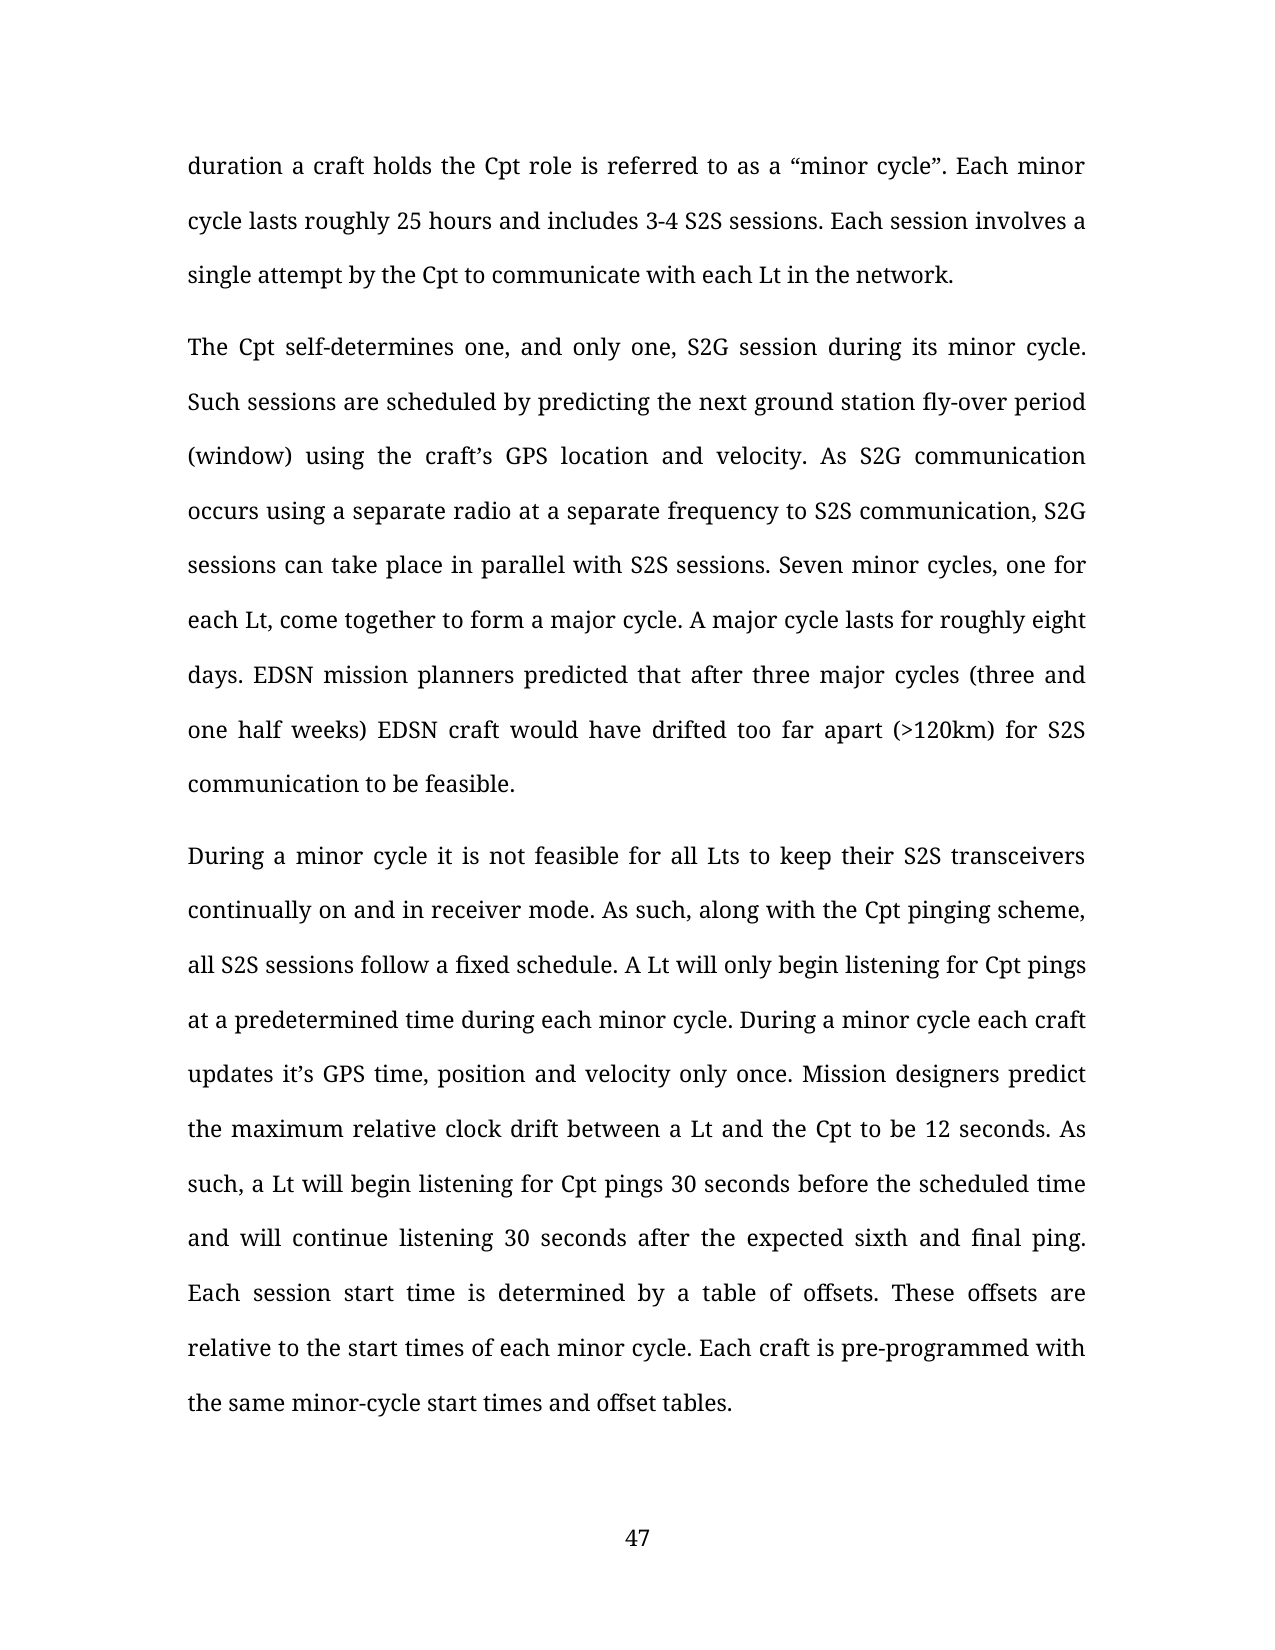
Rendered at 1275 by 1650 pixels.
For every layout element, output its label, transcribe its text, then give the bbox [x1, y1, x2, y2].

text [187, 150, 1087, 291]
text During a minor cycle it is not feasible for all Lts to keep their S2S transceivers continually on and in receiver mode. As such, along with the Cpt pinging scheme, all S2S sessions follow a fixed schedule. A Lt will only begin listening for Cpt pings at a predetermined time during each minor cycle. During a minor cycle each craft updates it’s GPS time, position and velocity only once. Mission designers predict the maximum relative clock drift between a Lt and the Cpt to be 12 seconds. As such, a Lt will begin listening for Cpt pings 30 seconds before the scheduled time and will continue listening 30 seconds after the expected sixth and final ping. Each session start time is determined by a table of offsets. These offsets are relative to the start times of each minor cycle. Each craft is pre-programmed with the same minor-cycle start times and offset tables. [187, 839, 1087, 1418]
text The Cpt self-determines one, and only one, S2G session during its minor cycle. Such sessions are scheduled by predicting the next ground station fly-over period (window) using the craft’s GPS location and velocity. As S2G communication occurs using a separate radio at a separate frequency to S2S communication, S2G sessions can take place in parallel with S2S sessions. Seven minor cycles, one for each Lt, come together to form a major cycle. A major cycle lasts for roughly eight days. EDSN mission planners predicted that after three major cycles (three and one half weeks) EDSN craft would have drifted too far apart (>120km) for S2S communication to be feasible. [187, 331, 1087, 799]
